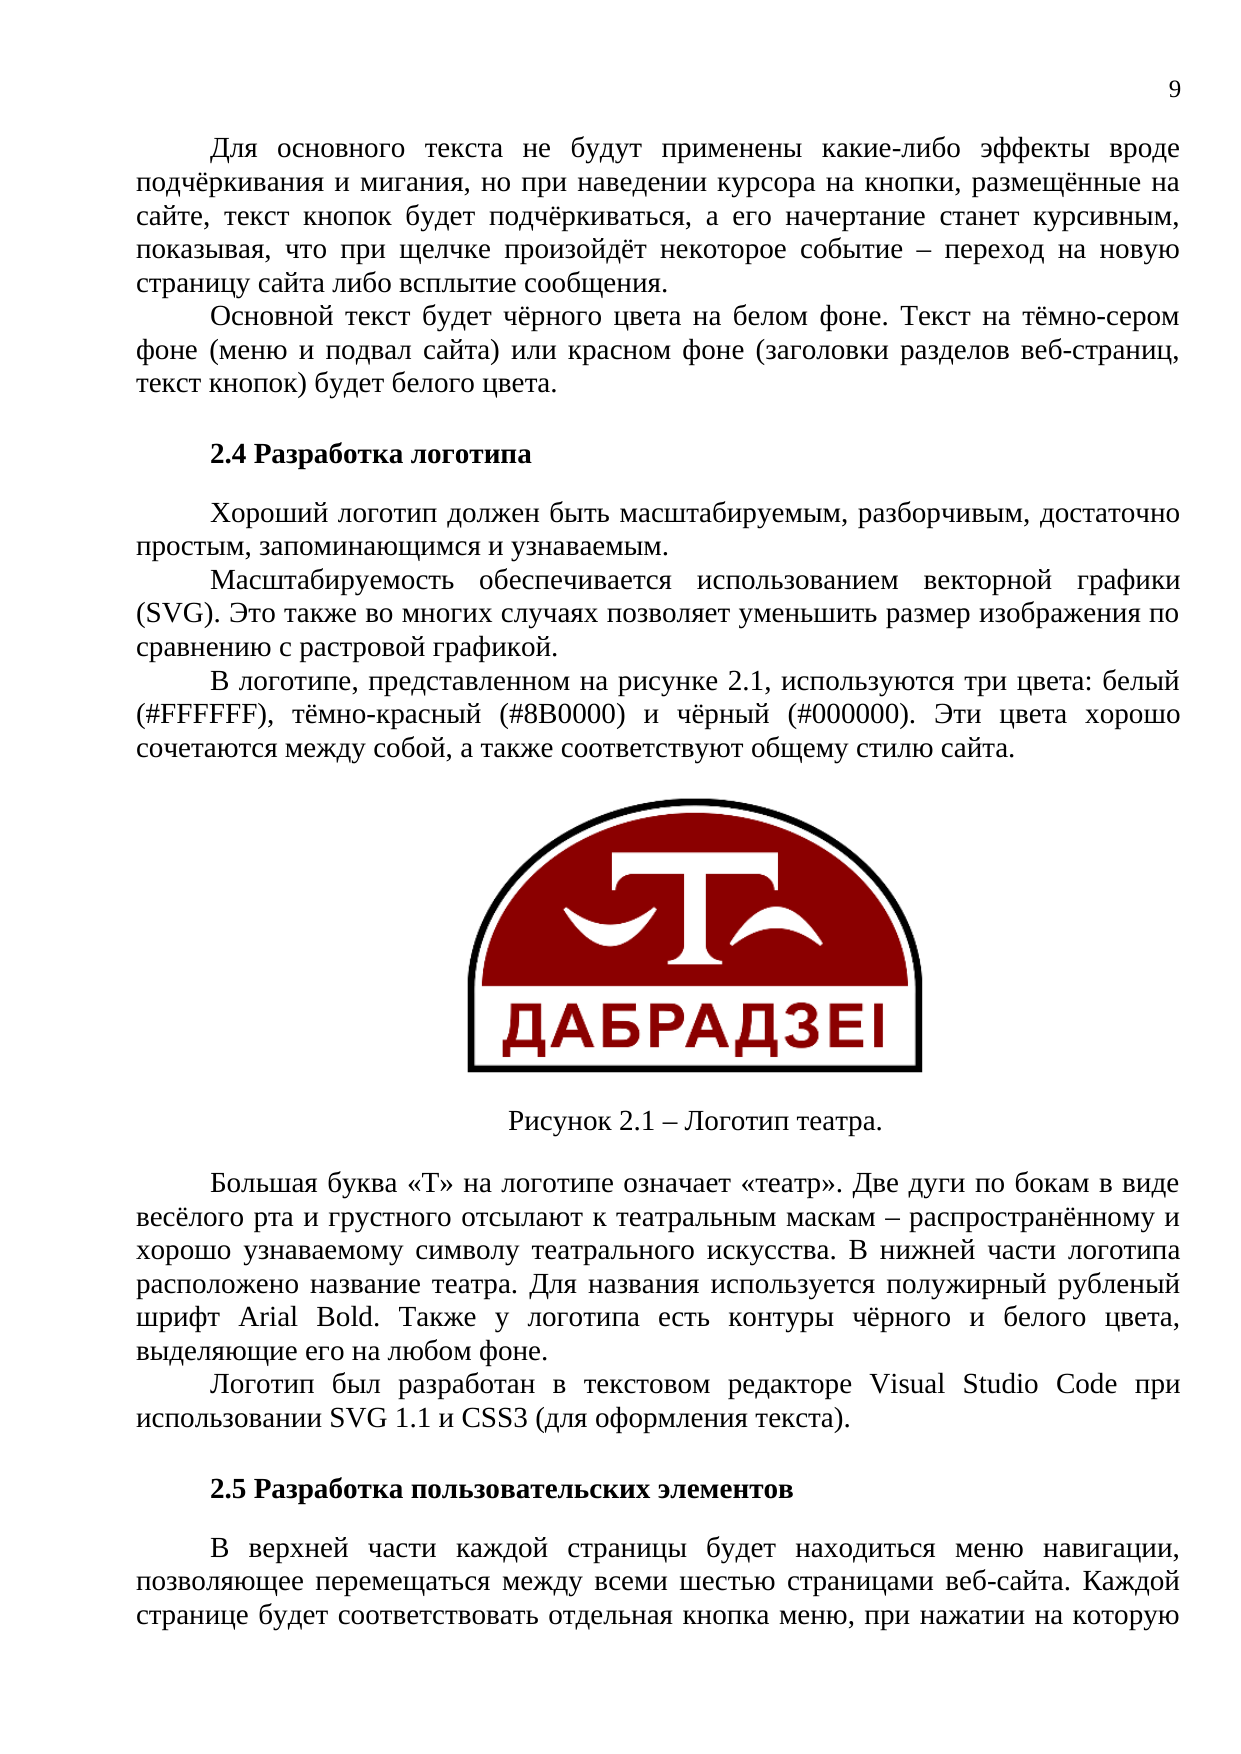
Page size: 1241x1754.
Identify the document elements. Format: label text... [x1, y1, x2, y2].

text Хороший логотип должен быть масштабируемым, разборчивым, достаточно простым, запоминающимся и узнаваемым. [136, 495, 1181, 562]
picture [463, 792, 928, 1078]
text 2.4 Разработка логотипа [210, 436, 1181, 470]
text Для основного текста не будут применены какие-либо эффекты вроде подчёркивания и мигания, но при наведении курсора на кнопки, размещённые на сайте, текст кнопок будет подчёркиваться, а его начертание станет курсивным, показывая, что при щелчке произойдёт некоторое событие – переход на новую страницу сайта либо всплытие сообщения. [136, 131, 1181, 298]
text Рисунок 2.1 – Логотип театра. [136, 1103, 1181, 1136]
text 2.5 Разработка пользовательских элементов [210, 1471, 1181, 1505]
text Масштабируемость обеспечивается использованием векторной графики (SVG). Это также во многих случаях позволяет уменьшить размер изображения по сравнению с растровой графикой. [136, 562, 1181, 663]
text Основной текст будет чёрного цвета на белом фоне. Текст на тёмно-сером фоне (меню и подвал сайта) или красном фоне (заголовки разделов веб-страниц, текст кнопок) будет белого цвета. [136, 298, 1181, 399]
text Большая буква «Т» на логотипе означает «театр». Две дуги по бокам в виде весёлого рта и грустного отсылают к театральным маскам – распространённому и хорошо узнаваемому символу театрального искусства. В нижней части логотипа расположено название театра. Для названия используется полужирный рубленый шрифт Arial Bold. Также у логотипа есть контуры чёрного и белого цвета, выделяющие его на любом фоне. [136, 1165, 1181, 1367]
text Логотип был разработан в текстовом редакторе Visual Studio Code при использовании SVG 1.1 и CSS3 (для оформления текста). [136, 1367, 1181, 1434]
text В логотипе, представленном на рисунке 2.1, используются три цвета: белый (#FFFFFF), тёмно-красный (#8B0000) и чёрный (#000000). Эти цвета хорошо сочетаются между собой, а также соответствуют общему стилю сайта. [136, 663, 1181, 763]
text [136, 1530, 1181, 1630]
